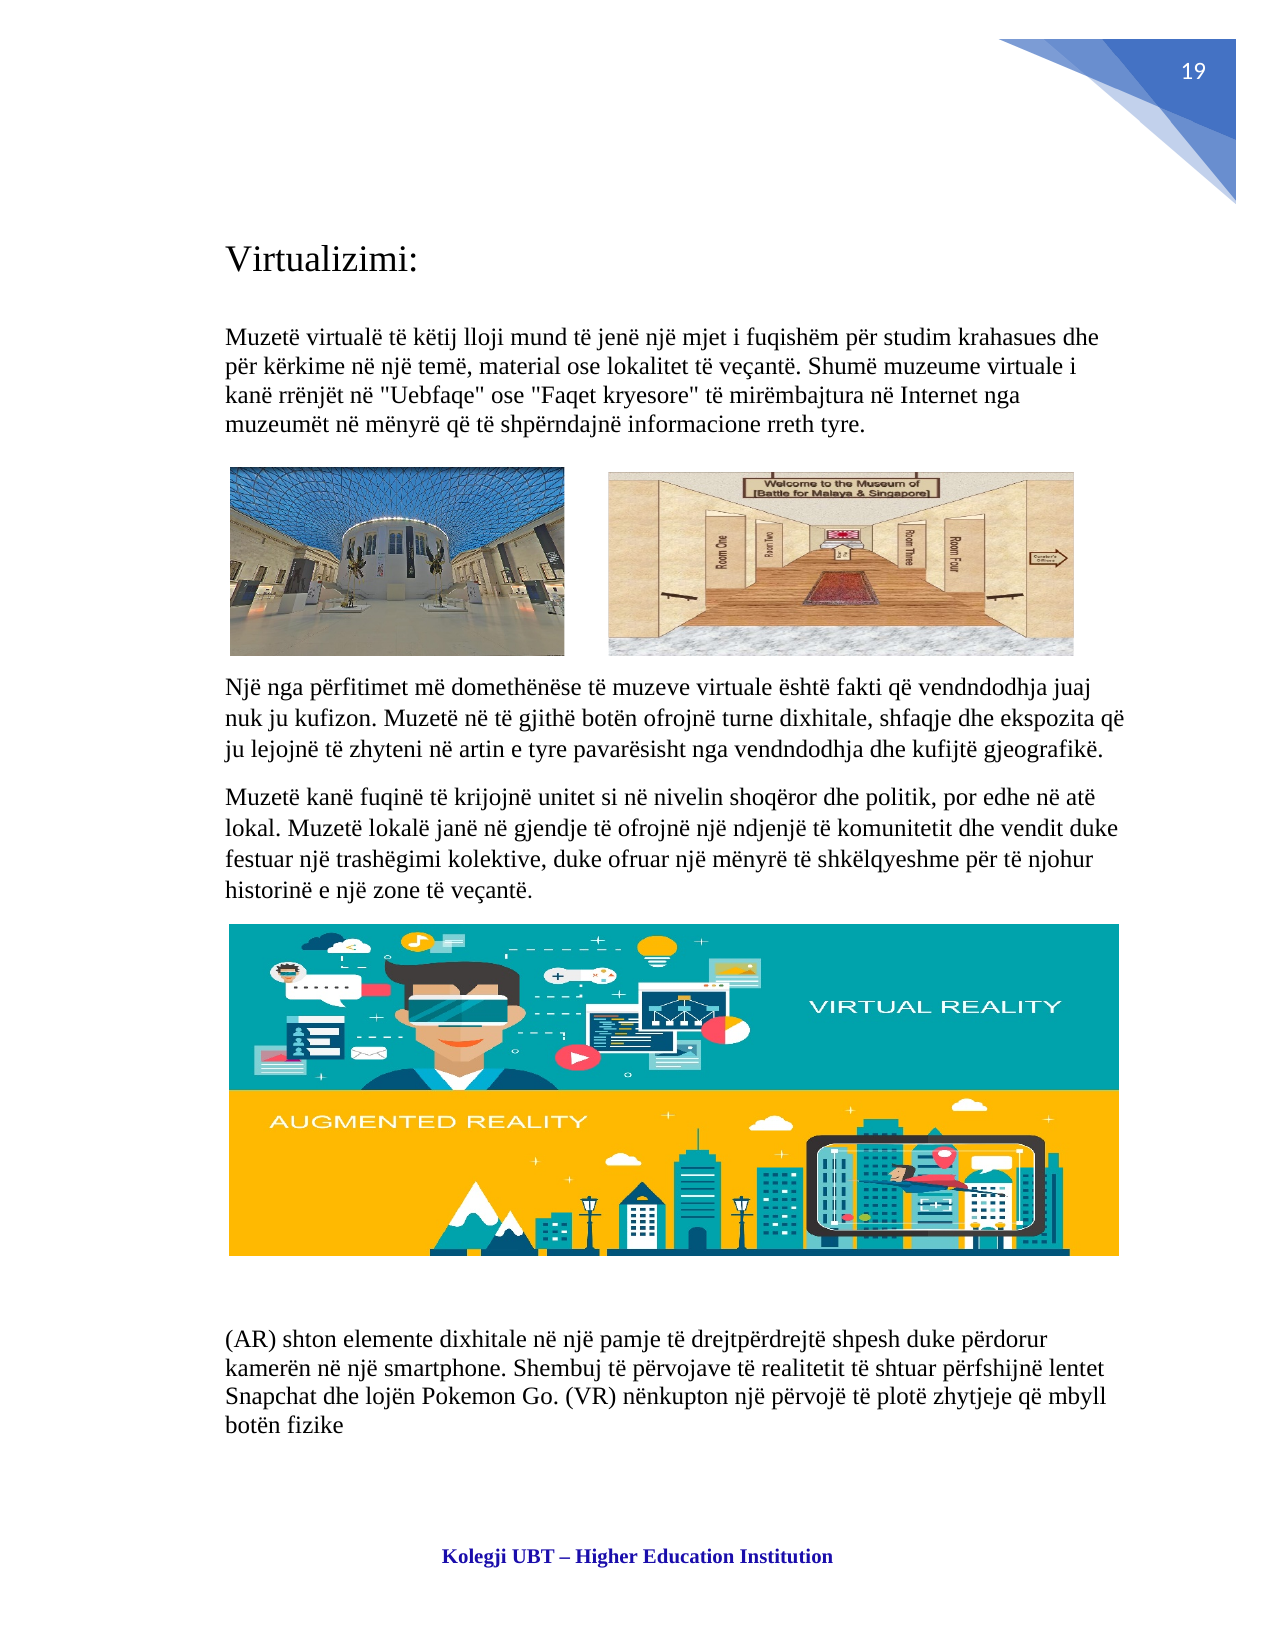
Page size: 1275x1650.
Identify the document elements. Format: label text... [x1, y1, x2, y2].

text Muzetë kanë fuqinë të krijojnë unitet si në nivelin shoqëror dhe politik, por edhe në atë lokal. Muzetë lokalë janë në gjendje të ofrojnë një ndjenjë të komunitetit dhe vendit duke festuar një trashëgimi kolektive, duke ofruar një mënyrë të shkëlqyeshme për të njohur historinë e një zone të veçantë. [225, 782, 1125, 904]
text Një nga përfitimet më domethënëse të muzeve virtuale është fakti që vendndodhja juaj nuk ju kufizon. Muzetë në të gjithë botën ofrojnë turne dixhitale, shfaqje dhe ekspozita që ju lejojnë të zhyteni në artin e tyre pavarësisht nga vendndodhja dhe kufijtë gjeografikë. [225, 552, 1125, 763]
list Virtualizimi: [225, 236, 1125, 279]
list Muzetë virtualë të këtij lloji mund të jenë një mjet i fuqishëm për studim krahasues dhe për kërkime në një temë, material ose lokalitet të veçantë. Shumë muzeume virtuale i kanë rrënjët në "Uebfaqe" ose "Faqet kryesore" të mirëmbajtura në Internet nga muzeumët në mënyrë që të shpërndajnë informacione rreth tyre. [225, 322, 1125, 437]
picture [608, 472, 1074, 656]
picture [997, 39, 1236, 205]
picture [229, 924, 1119, 1256]
picture [230, 467, 565, 656]
list (AR) shton elemente dixhitale në një pamje të drejtpërdrejtë shpesh duke përdorur kamerën në një smartphone. Shembuj të përvojave të realitetit të shtuar përfshijnë lentet Snapchat dhe lojën Pokemon Go. (VR) nënkupton një përvojë të plotë zhytjeje që mbyll botën fizike [225, 1324, 1125, 1439]
